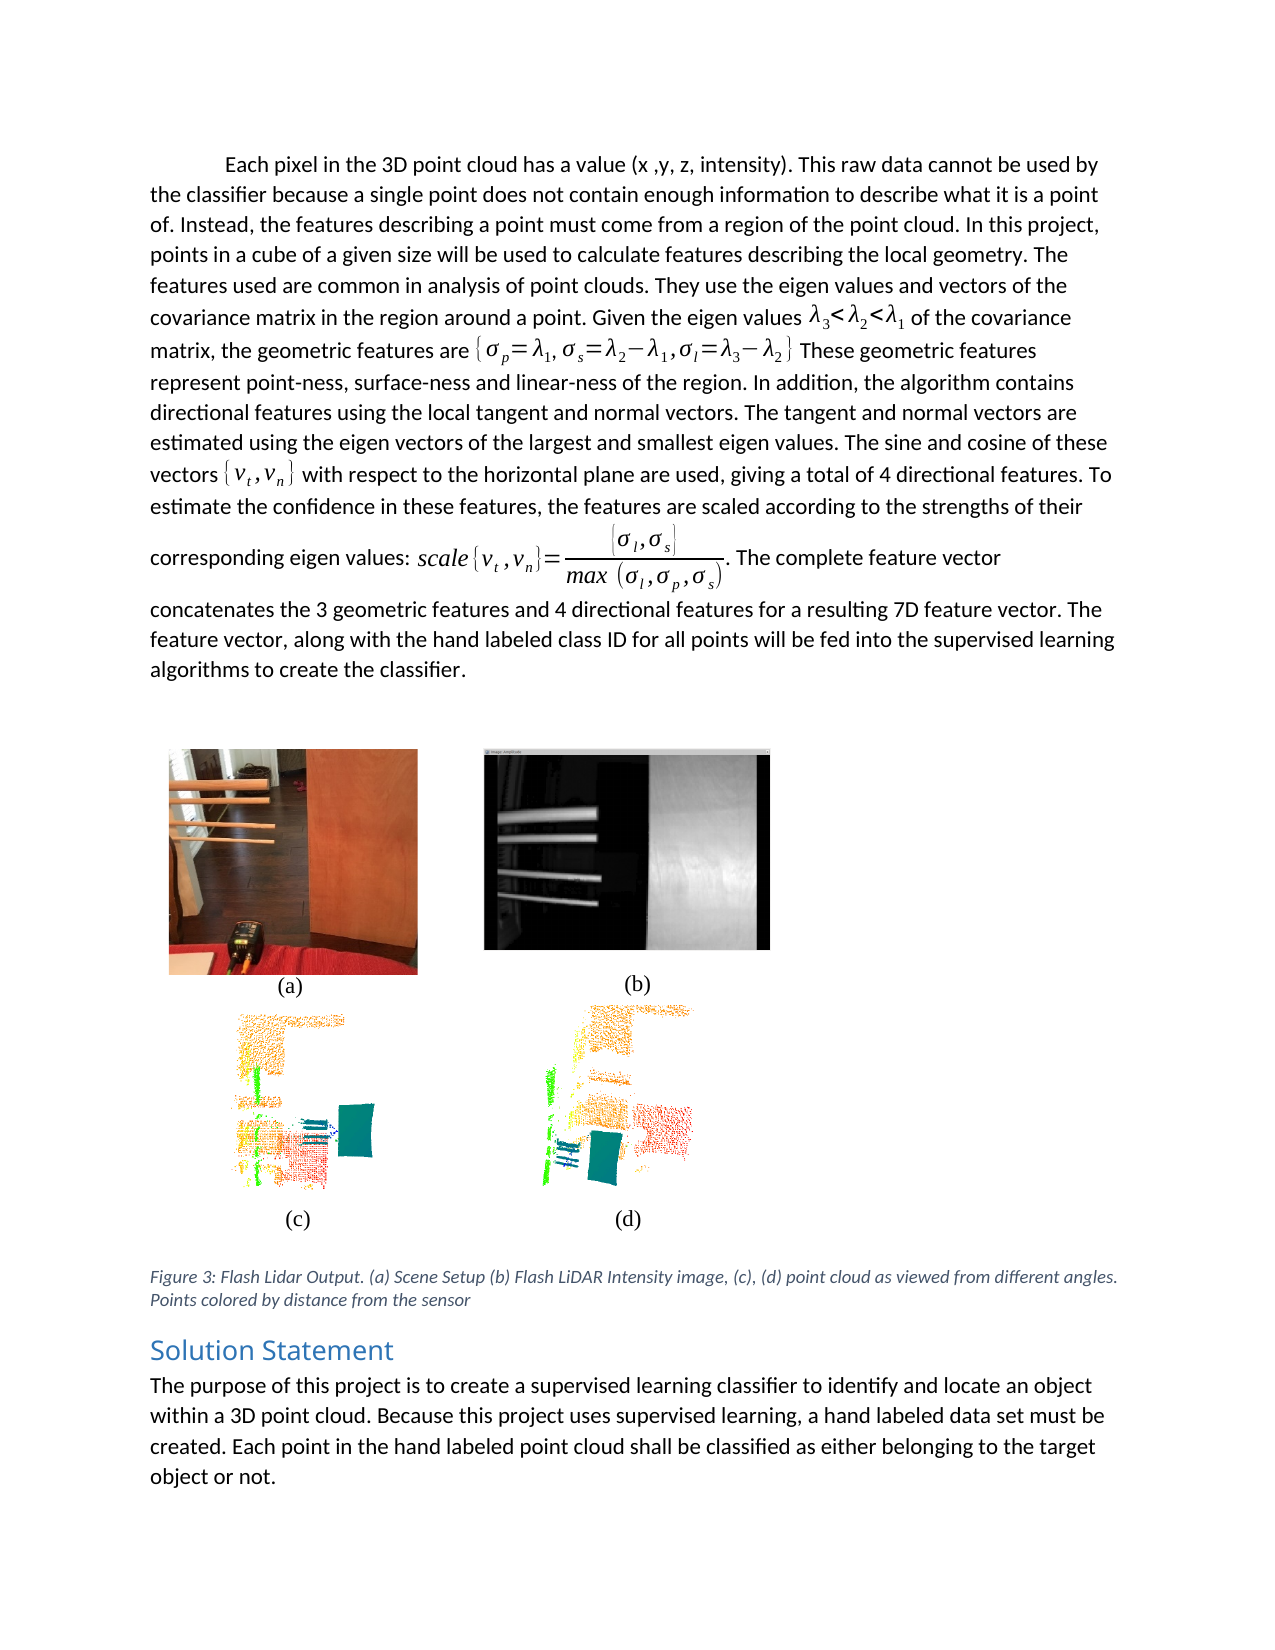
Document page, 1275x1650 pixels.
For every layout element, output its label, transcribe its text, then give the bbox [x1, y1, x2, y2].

text Each pixel in the 3D point cloud has a value (x ,y, z, intensity). This raw data cannot be used by the classifier because a single point does not contain enough information to describe what it is a point of. Instead, the features describing a point must come from a region of the point cloud. In this project, points in a cube of a given size will be used to calculate features describing the local geometry. The features used are common in analysis of point clouds. They use the eigen values and vectors of the covariance matrix in the region around a point. Given the eigen values of the covariance matrix, the geometric features are , These geometric features represent point-ness, surface-ness and linear-ness of the region. In addition, the algorithm contains directional features using the local tangent and normal vectors. The tangent and normal vectors are estimated using the eigen vectors of the largest and smallest eigen values. The sine and cosine of these vectors with respect to the horizontal plane are used, giving a total of 4 directional features. To estimate the confidence in these features, the features are scaled according to the strengths of their corresponding eigen values: . The complete feature vector concatenates the 3 geometric features and 4 directional features for a resulting 7D feature vector. The feature vector, along with the hand labeled class ID for all points will be fed into the supervised learning algorithms to create the classifier. [150, 150, 1125, 683]
subtitle Solution Statement [150, 1332, 1125, 1368]
text The purpose of this project is to create a supervised learning classifier to identify and locate an object within a 3D point cloud. Because this project uses supervised learning, a hand labeled data set must be created. Each point in the hand labeled point cloud shall be classified as either belonging to the target object or not. [150, 1371, 1125, 1490]
picture [168, 749, 418, 975]
picture [205, 1002, 394, 1195]
picture [483, 748, 771, 951]
picture [515, 1005, 716, 1195]
